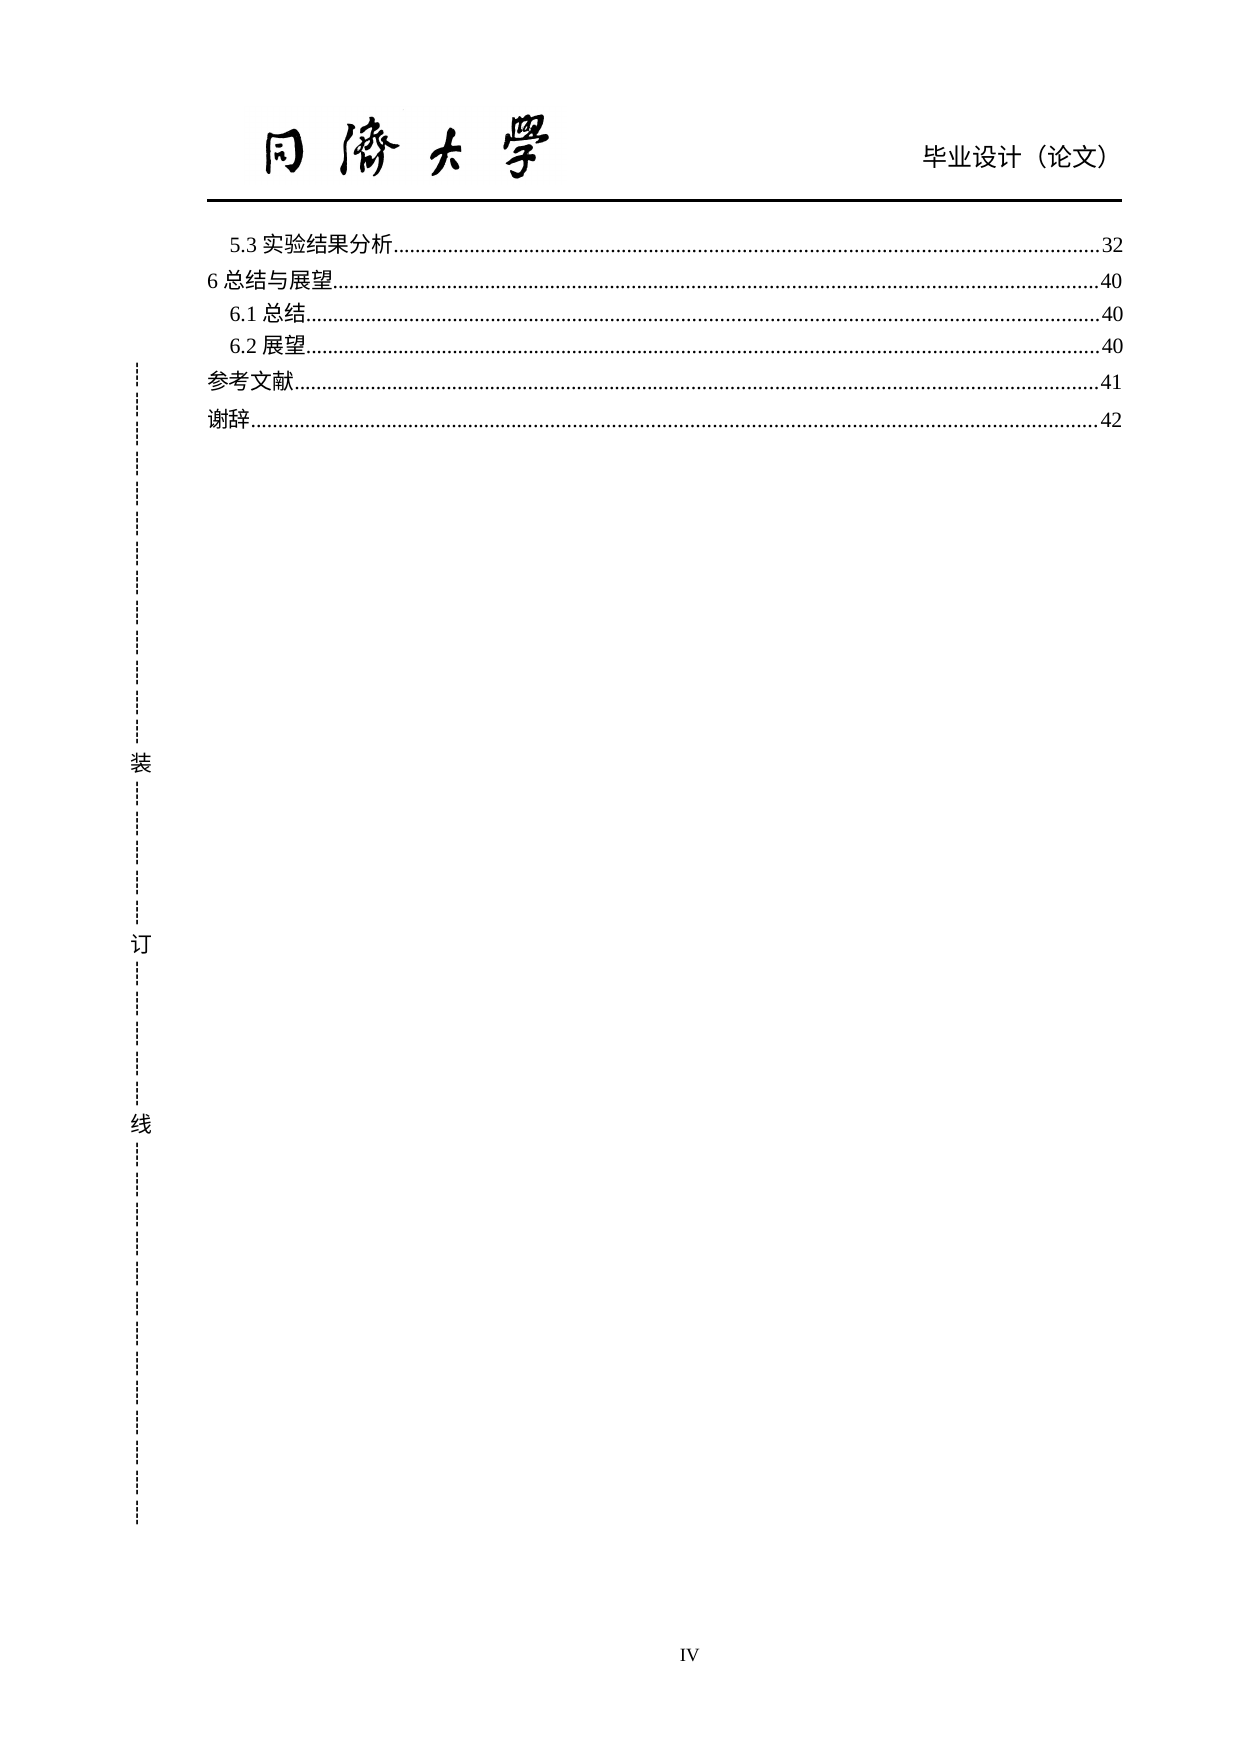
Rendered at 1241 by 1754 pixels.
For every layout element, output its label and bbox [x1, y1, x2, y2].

picture [244, 106, 567, 185]
